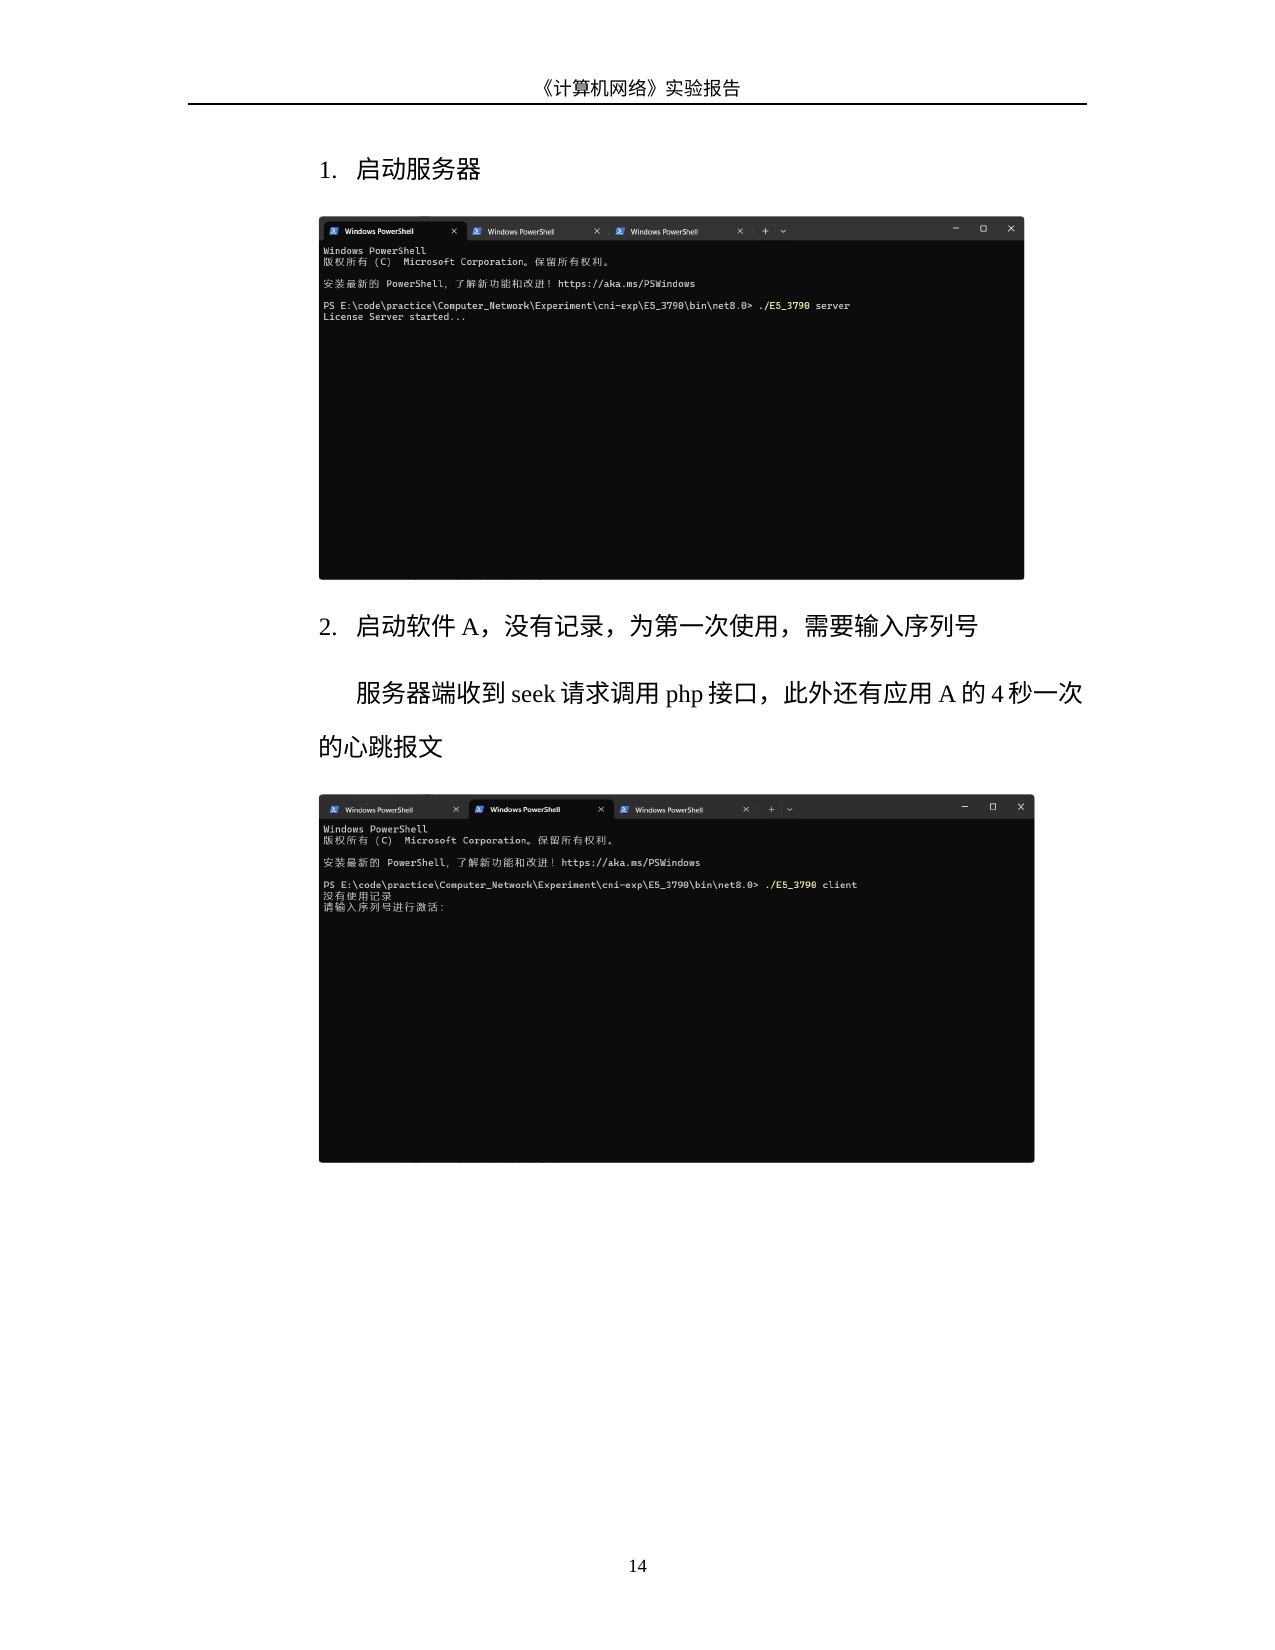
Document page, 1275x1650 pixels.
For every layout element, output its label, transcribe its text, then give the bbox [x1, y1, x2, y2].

list 启动服务器 [319, 150, 1087, 186]
picture [318, 794, 1035, 1163]
list 启动软件A，没有记录，为第一次使用，需要输入序列号 [319, 606, 1087, 642]
picture [318, 216, 1025, 580]
list 服务器端收到seek请求调用php接口，此外还有应用A的4秒一次的心跳报文 [319, 673, 1087, 764]
